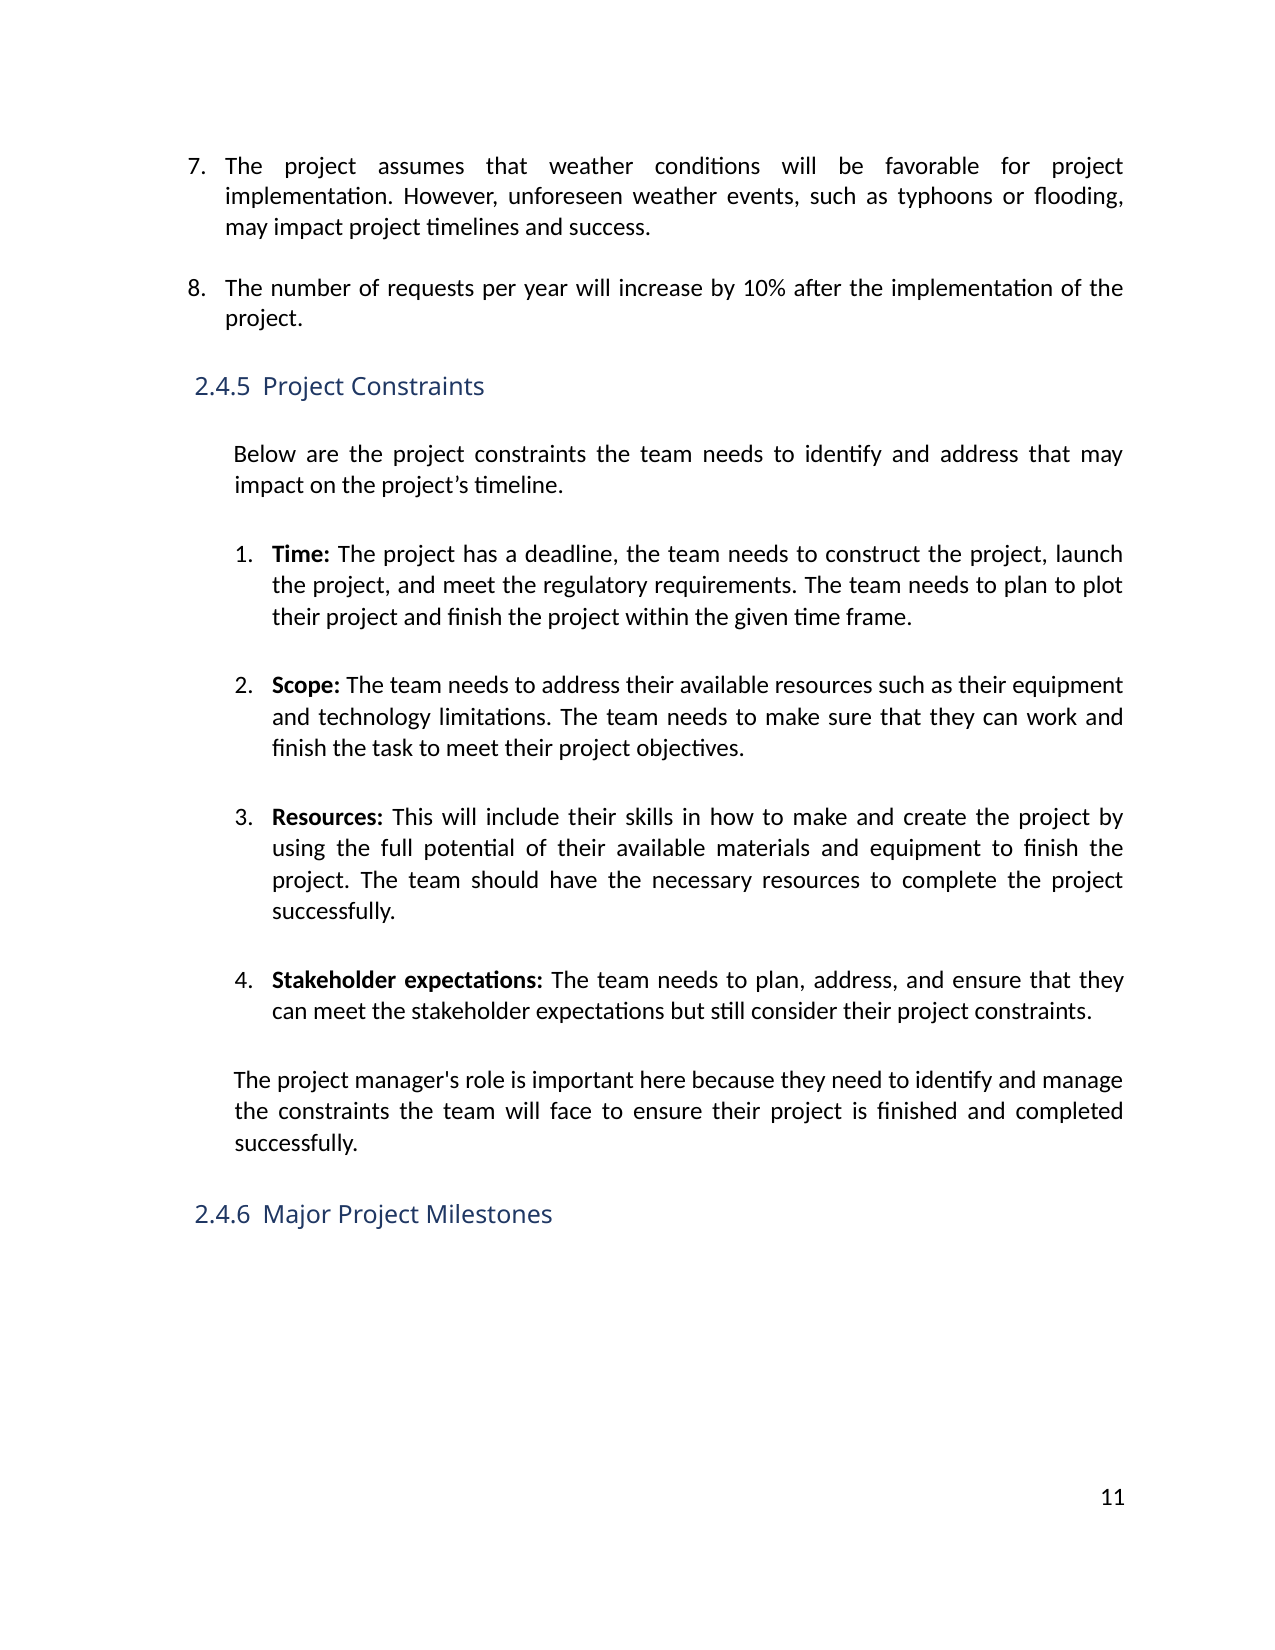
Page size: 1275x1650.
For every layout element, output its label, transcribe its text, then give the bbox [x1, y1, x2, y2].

list The project assumes that weather conditions will be favorable for project implementation. However, unforeseen weather events, such as typhoons or flooding, may impact project timelines and success. [187, 150, 1125, 242]
subtitle Project Constraints [194, 369, 1125, 403]
list Scope: The team needs to address their available resources such as their equipment and technology limitations. The team needs to make sure that they can work and finish the task to meet their project objectives. [234, 669, 1125, 763]
subtitle Major Project Milestones [194, 1197, 1125, 1231]
text The project manager's role is important here because they need to identify and manage the constraints the team will face to ensure their project is finished and completed successfully. [233, 1064, 1125, 1157]
list The number of requests per year will increase by 10% after the implementation of the project. [187, 272, 1125, 333]
list Time: The project has a deadline, the team needs to construct the project, launch the project, and meet the regulatory requirements. The team needs to plan to plot their project and finish the project within the given time frame. [234, 538, 1125, 631]
list Resources: This will include their skills in how to make and create the project by using the full potential of their available materials and equipment to finish the project. The team should have the necessary resources to complete the project successfully. [234, 801, 1125, 926]
text Below are the project constraints the team needs to identify and address that may impact on the project’s timeline. [233, 438, 1125, 500]
list Stakeholder expectations: The team needs to plan, address, and ensure that they can meet the stakeholder expectations but still consider their project constraints. [234, 964, 1125, 1026]
